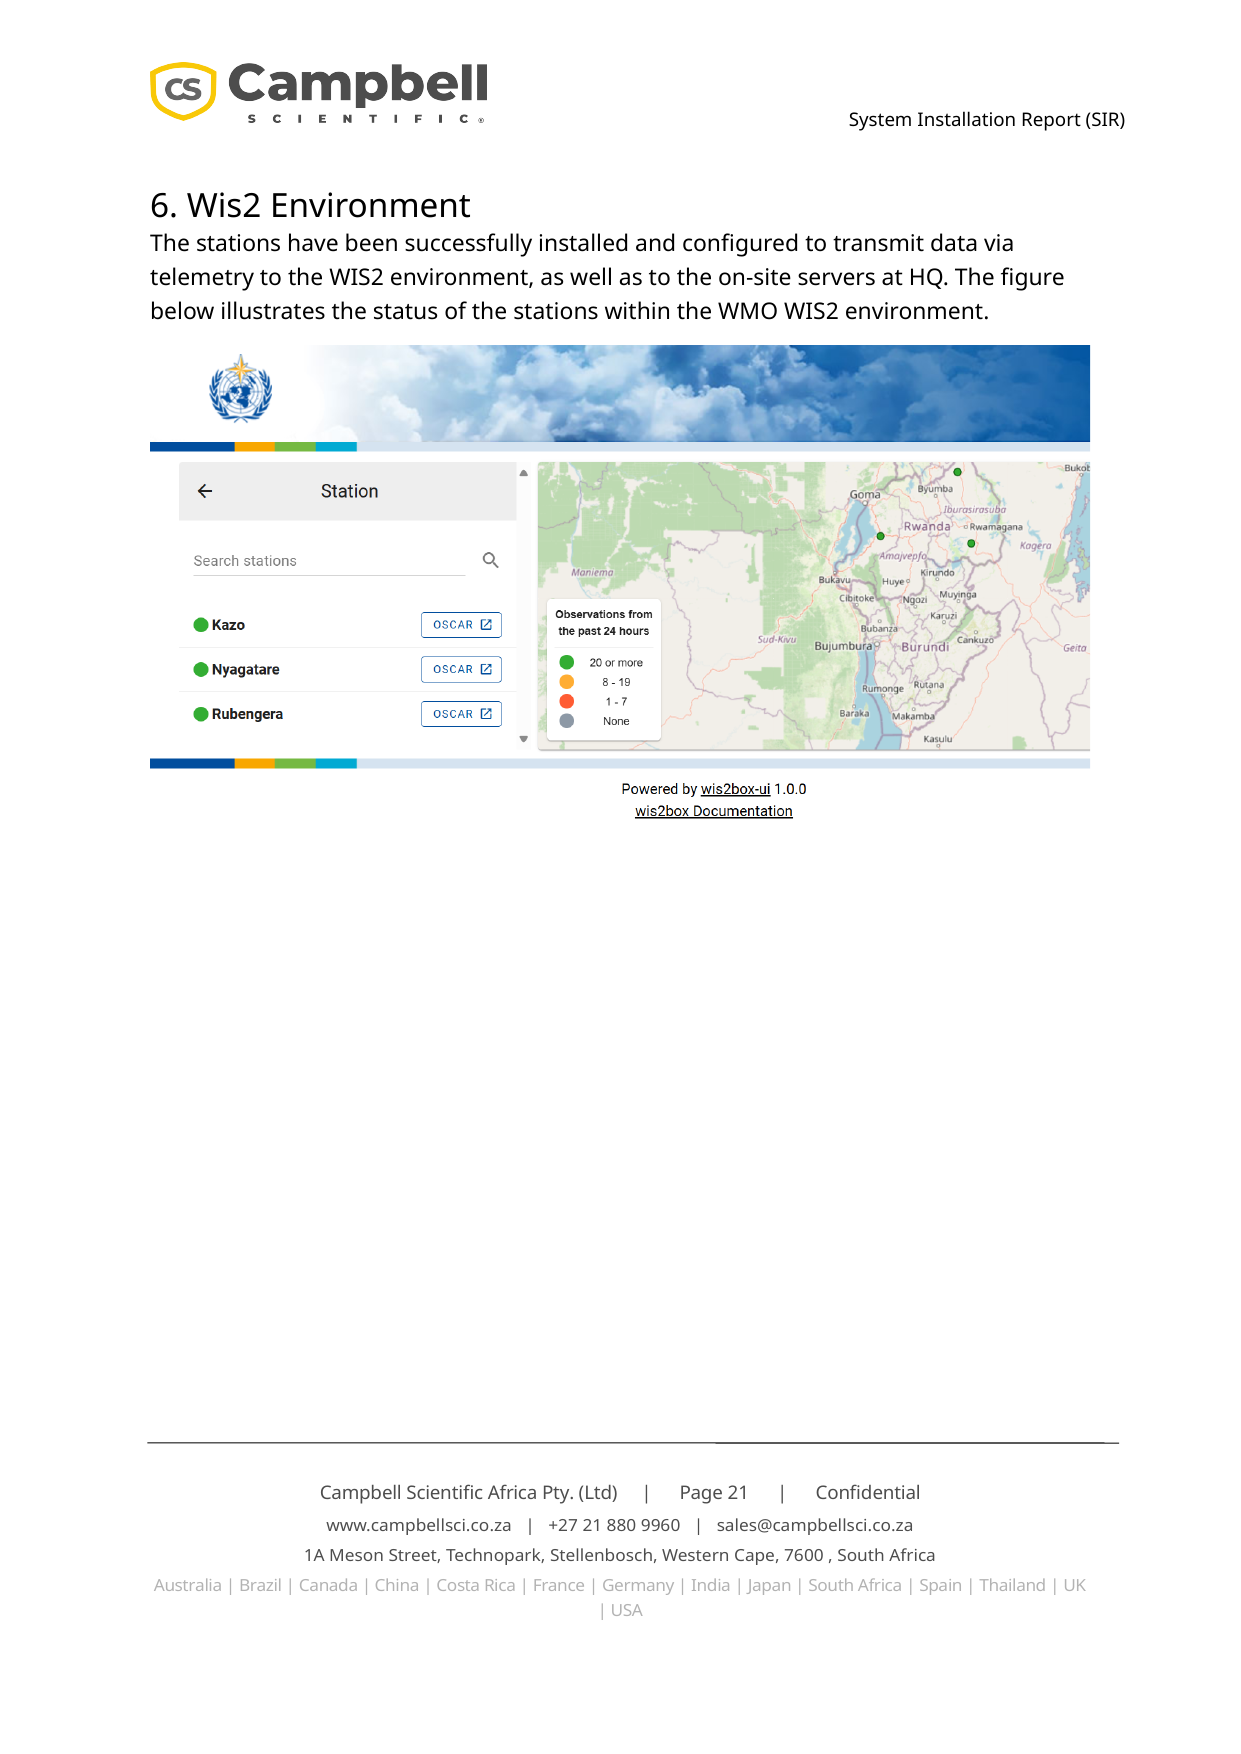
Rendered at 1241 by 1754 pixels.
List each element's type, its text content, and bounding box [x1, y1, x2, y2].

subtitle 6. Wis2 Environment [150, 182, 1090, 227]
text The stations have been successfully installed and configured to transmit data via telemetry to the WIS2 environment, as well as to the on-site servers at HQ. The figure below illustrates the status of the stations within the WMO WIS2 environment. [150, 227, 1090, 326]
picture [150, 345, 1091, 820]
picture [150, 62, 487, 123]
